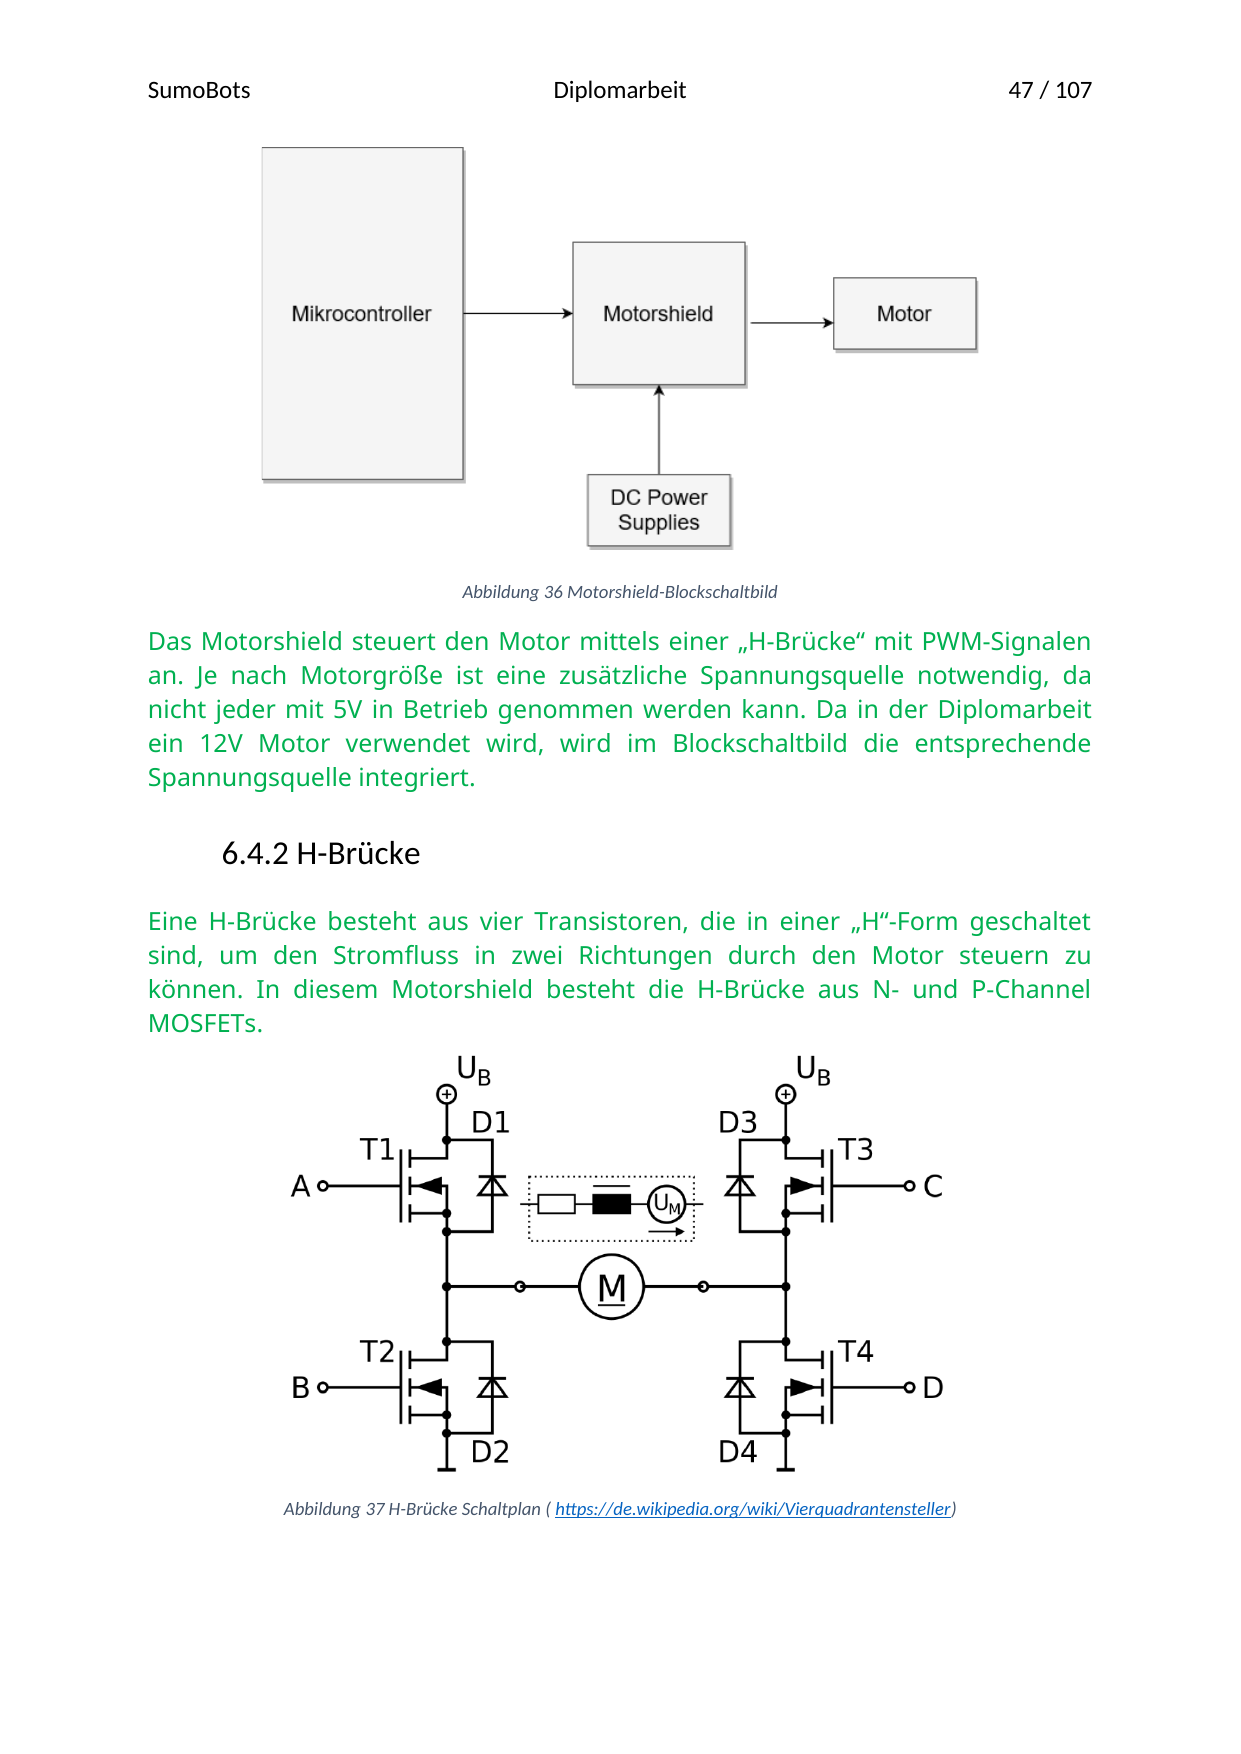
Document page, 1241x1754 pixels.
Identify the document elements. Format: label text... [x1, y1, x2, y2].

text Eine H-Brücke besteht aus vier Transistoren, die in einer „H“-Form geschaltet sind, um den Stromfluss in zwei Richtungen durch den Motor steuern zu können. In diesem Motorshield besteht die H-Brücke aus N- und P-Channel MOSFETs. [148, 903, 1093, 1039]
text Abbildung 20 Motorshield-Blockschaltbild [148, 580, 1093, 603]
picture [261, 147, 979, 550]
picture [263, 1039, 978, 1497]
text Abbildung 21 H-Brücke Schaltplan ( https://de.wikipedia.org/wiki/Vierquadrantensteller) [148, 1497, 1093, 1520]
subtitle H-Brücke [221, 832, 1093, 873]
text Das Motorshield steuert den Motor mittels einer „H-Brücke“ mit PWM-Signalen an. Je nach Motorgröße ist eine zusätzliche Spannungsquelle notwendig, da nicht jeder mit 5V in Betrieb genommen werden kann. Da in der Diplomarbeit ein 12V Motor verwendet wird, wird im Blockschaltbild die entsprechende Spannungsquelle integriert. [148, 623, 1093, 794]
